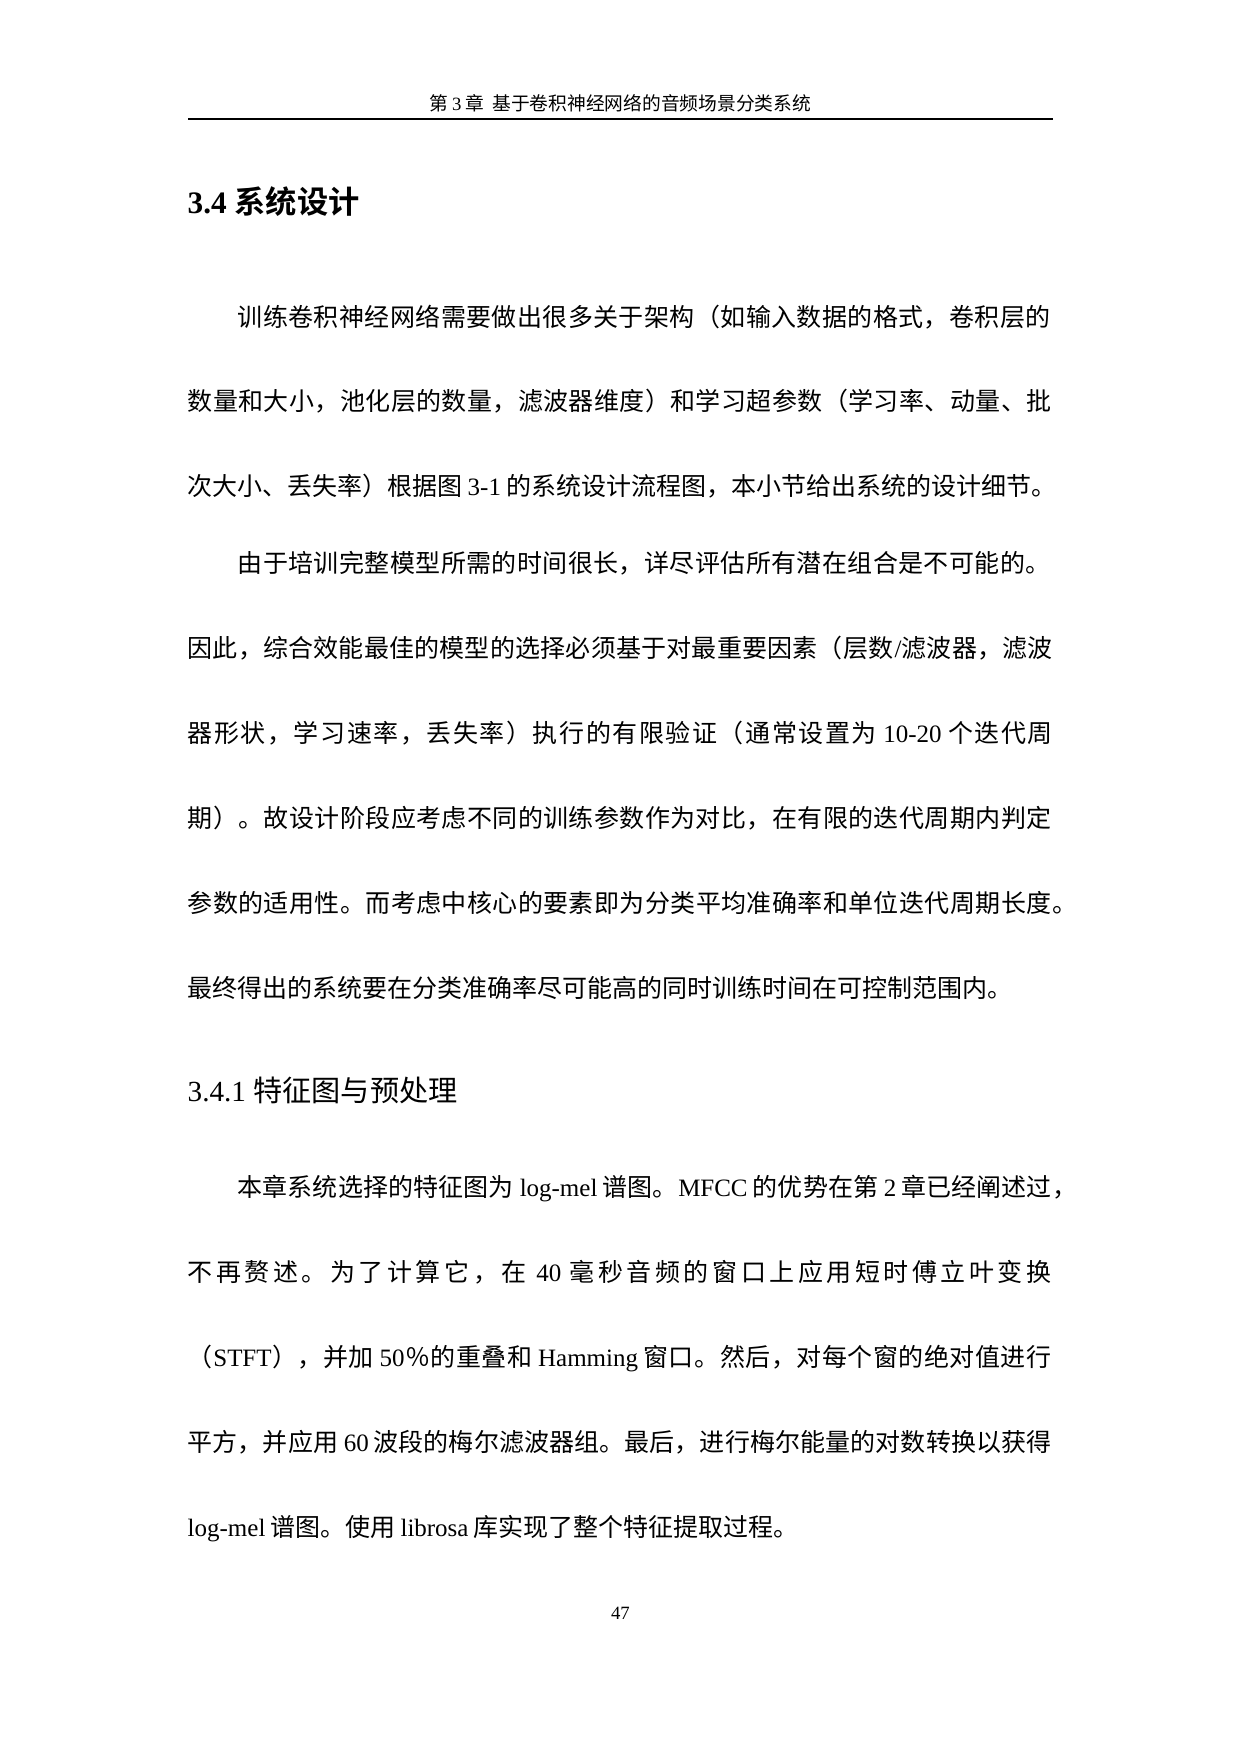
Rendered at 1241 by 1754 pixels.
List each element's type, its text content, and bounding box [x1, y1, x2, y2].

text 由于培训完整模型所需的时间很长，详尽评估所有潜在组合是不可能的。 因此，综合效能最佳的模型的选择必须基于对最重要因素（层数/滤波器，滤波器形状，学习速率，丢失率）执行的有限验证（通常设置为10-20个迭代周期）。故设计阶段应考虑不同的训练参数作为对比，在有限的迭代周期内判定参数的适用性。而考虑中核心的要素即为分类平均准确率和单位迭代周期长度。最终得出的系统要在分类准确率尽可能高的同时训练时间在可控制范围内。 [187, 528, 1053, 1020]
subtitle 3.4.1 特征图与预处理 [187, 1054, 1053, 1122]
text 训练卷积神经网络需要做出很多关于架构（如输入数据的格式，卷积层的数量和大小，池化层的数量，滤波器维度）和学习超参数（学习率、动量、批次大小、丢失率）根据图3-1的系统设计流程图，本小节给出系统的设计细节。 [187, 281, 1053, 519]
text 本章系统选择的特征图为log-mel谱图。MFCC的优势在第2章已经阐述过，不再赘述。为了计算它，在40毫秒音频的窗口上应用短时傅立叶变换（STFT），并加50％的重叠和Hamming窗口。然后，对每个窗的绝对值进行平方，并应用60波段的梅尔滤波器组。最后，进行梅尔能量的对数转换以获得log-mel谱图。使用librosa库实现了整个特征提取过程。 [187, 1152, 1053, 1559]
subtitle 3.4 系统设计 [187, 166, 1053, 233]
